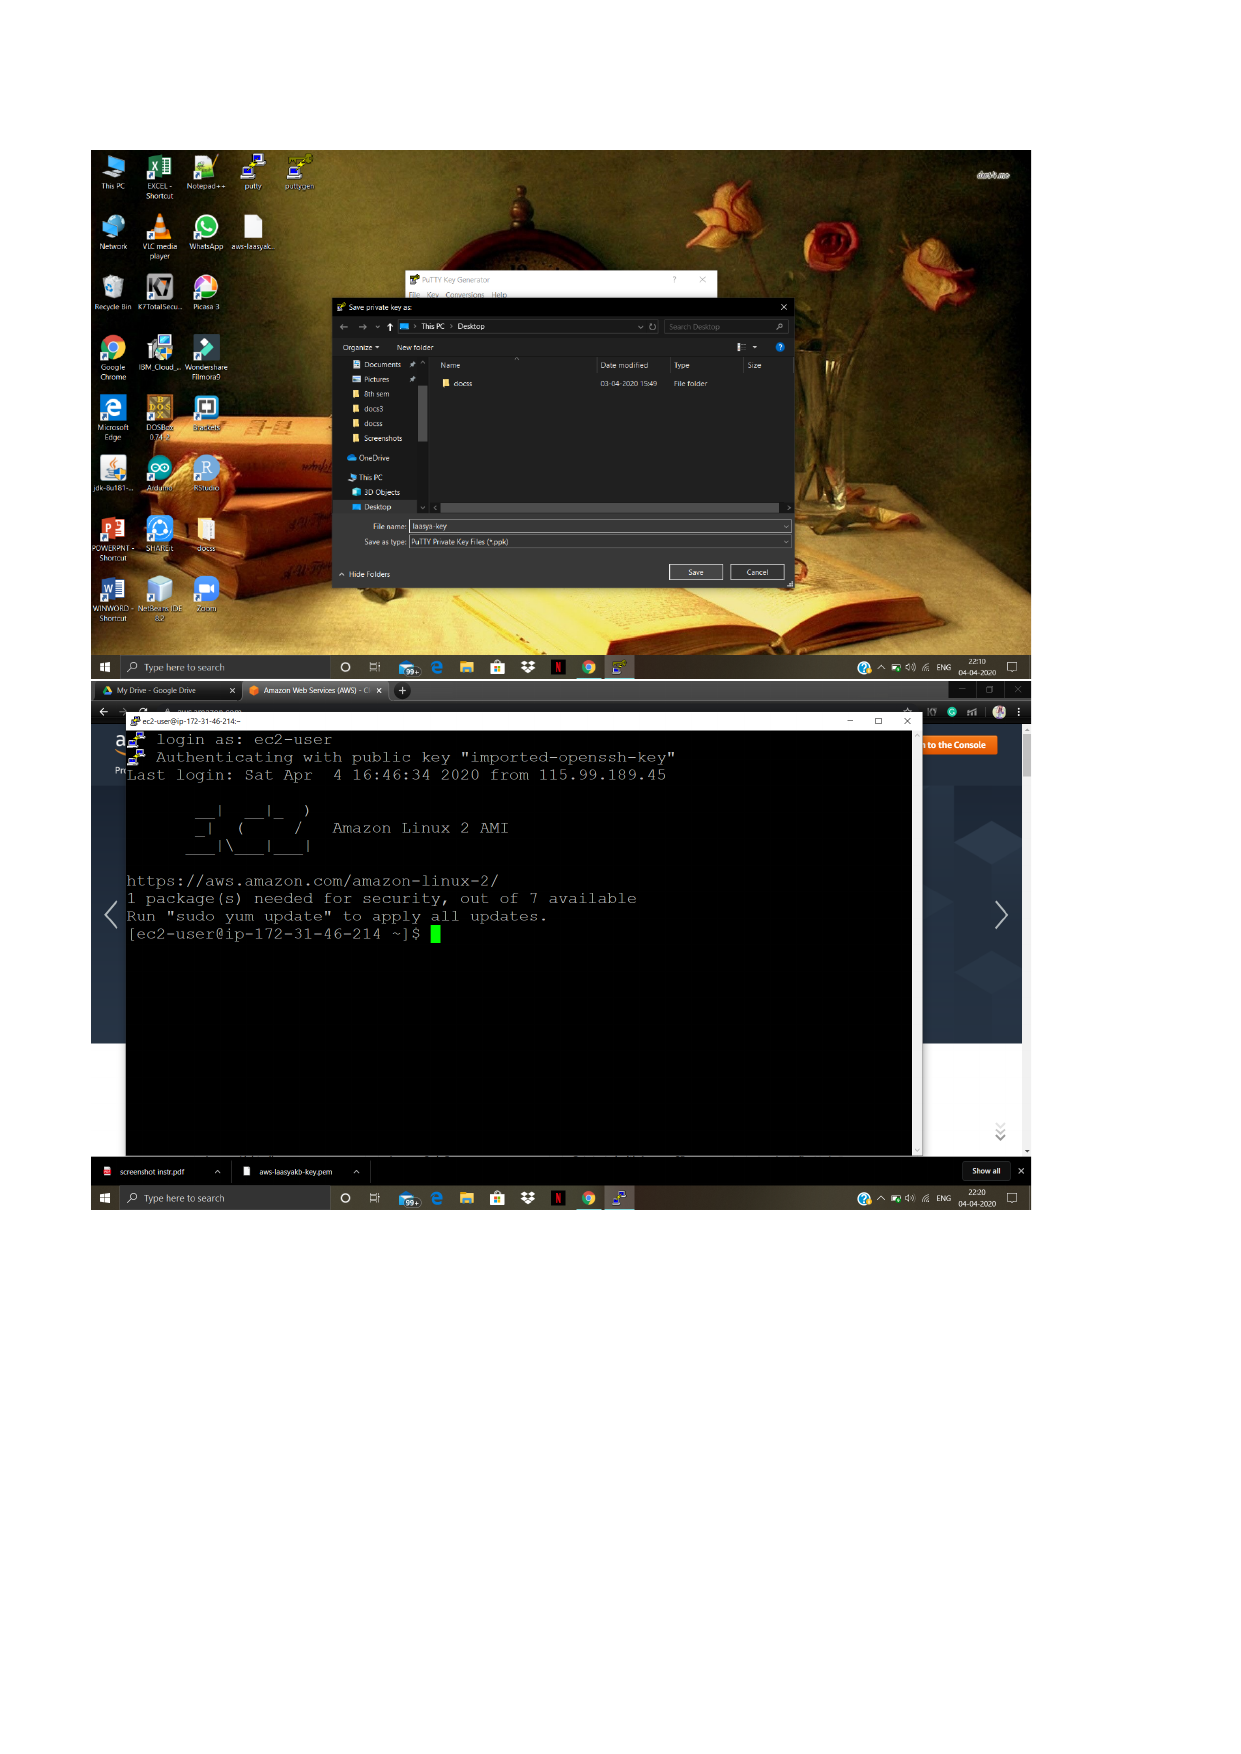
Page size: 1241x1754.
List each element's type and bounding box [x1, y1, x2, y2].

picture [91, 681, 1032, 1210]
picture [91, 150, 1032, 679]
